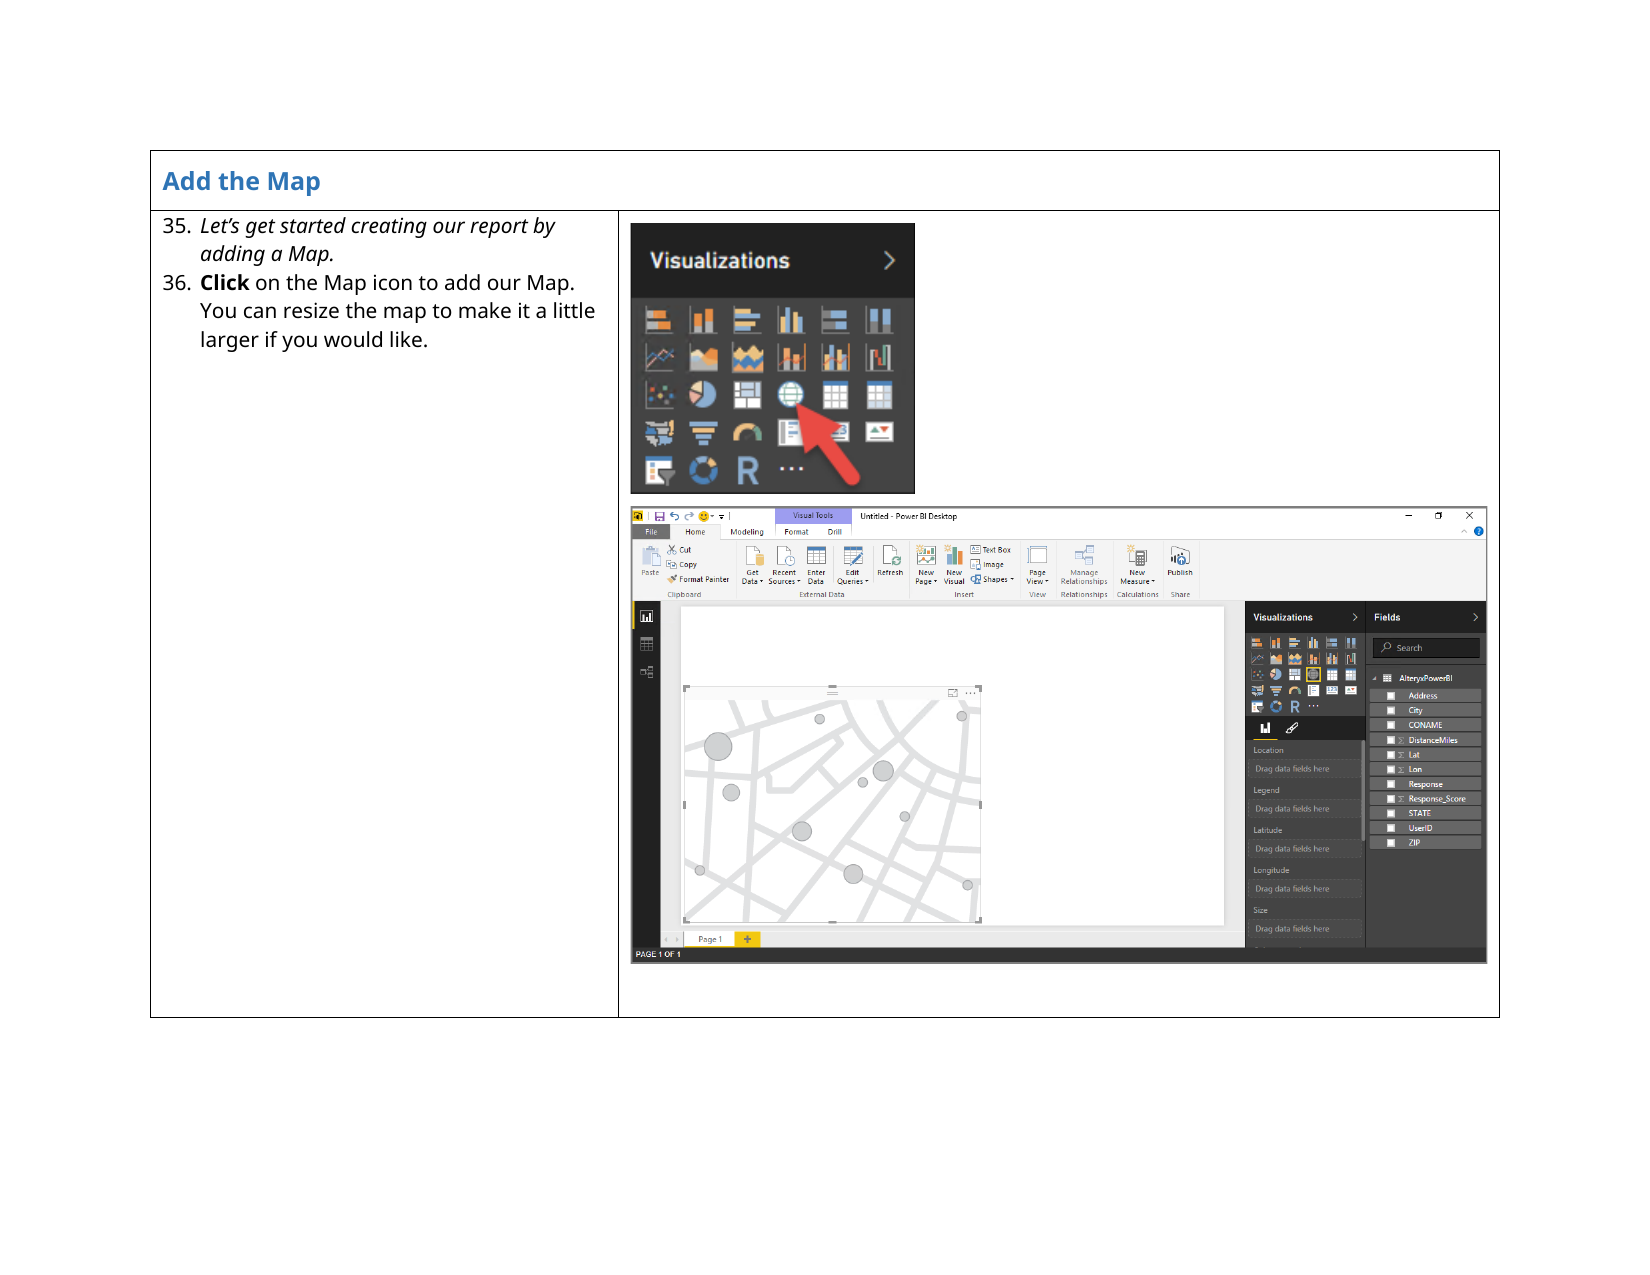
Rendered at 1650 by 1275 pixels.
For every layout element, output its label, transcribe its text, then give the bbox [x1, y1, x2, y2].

table_cell [619, 211, 1499, 1017]
table_cell Let’s get started creating our report by adding a Map. Click on the Map icon to add our Map. You can resize the map to make it a little larger if you would like. [151, 211, 618, 1017]
picture [630, 223, 915, 494]
picture [630, 506, 1488, 964]
table_header Add the Map [151, 151, 1499, 210]
